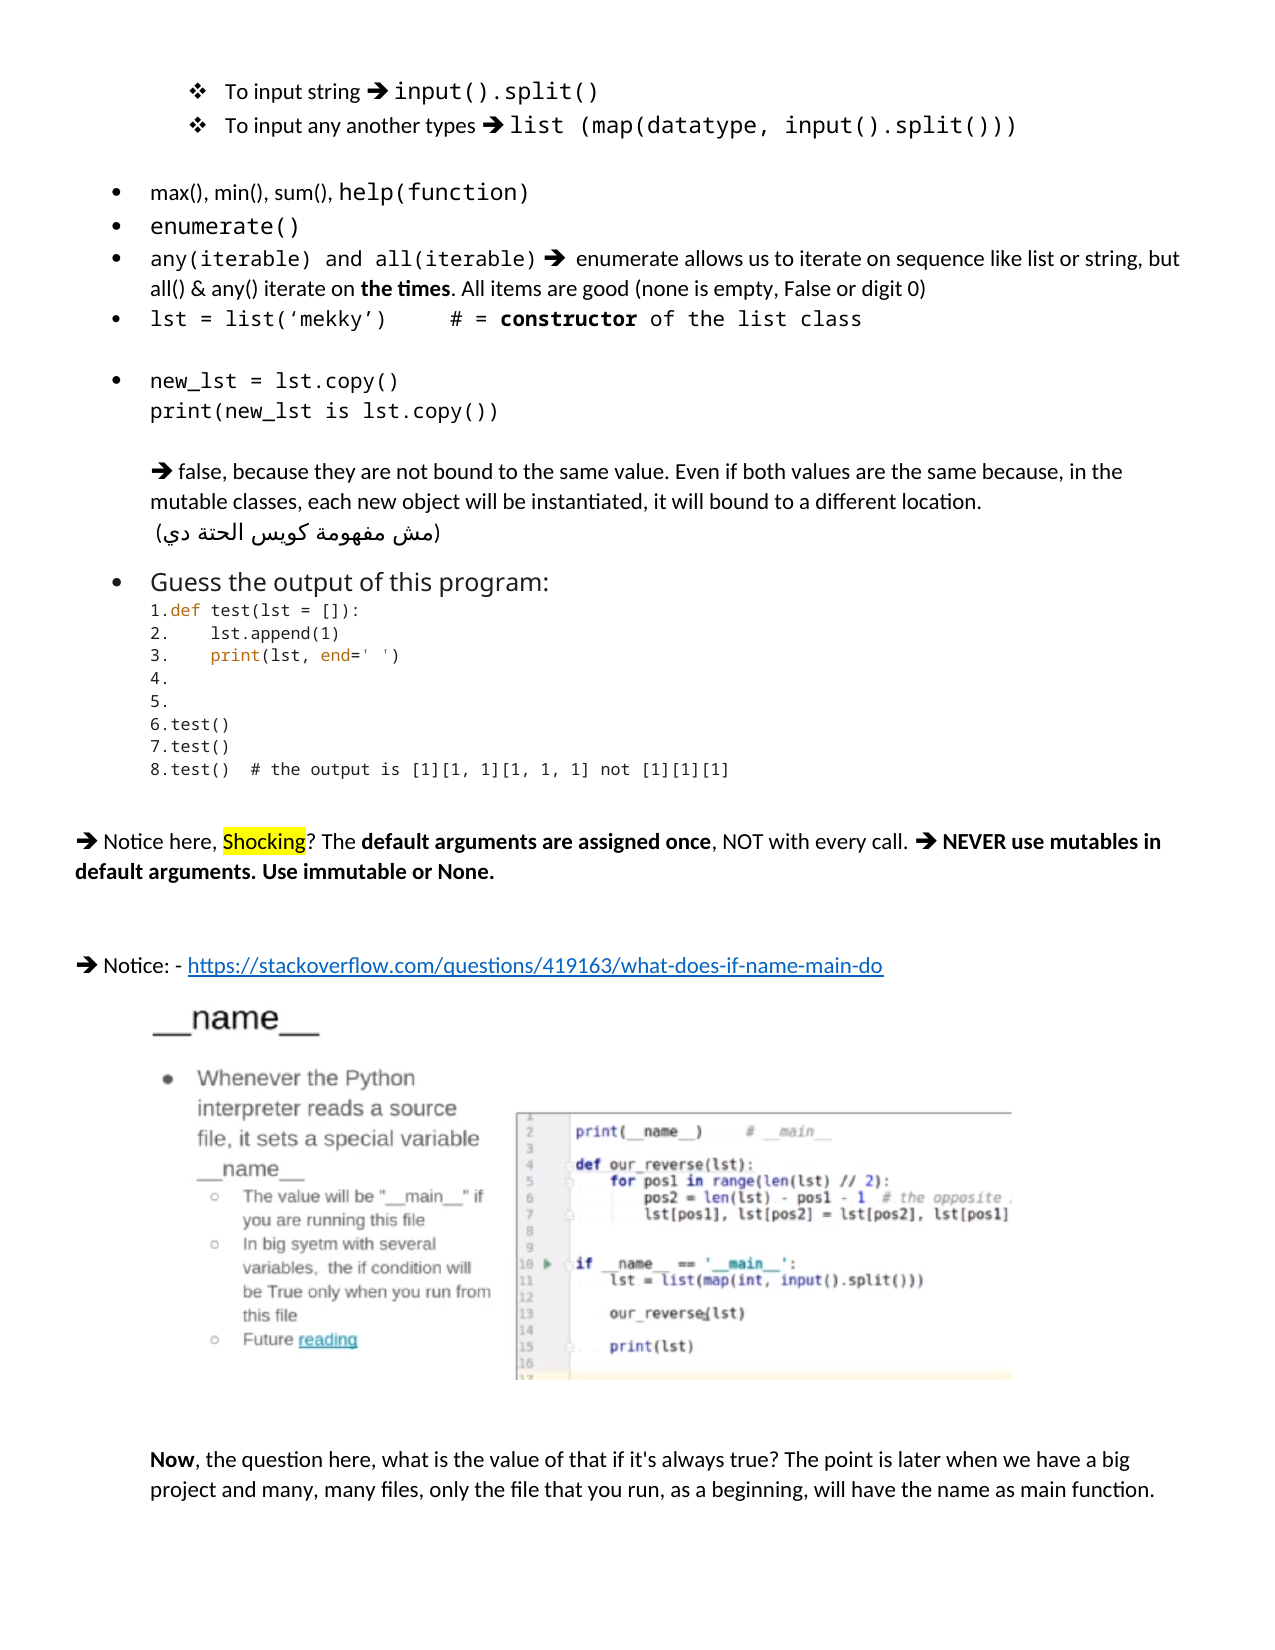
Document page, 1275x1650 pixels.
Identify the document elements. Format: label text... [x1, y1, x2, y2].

list To input any another types list (map(datatype, input().split())) [187, 109, 1200, 140]
list any(iterable) and all(iterable) enumerate allows us to iterate on sequence like list or string, but all() & any() iterate on the times. All items are good (none is empty, False or digit 0) [112, 244, 1200, 302]
list lst = list(‘mekky’) # = constructor of the list class [112, 304, 1200, 333]
list (مش مفهومة كويس الحتة دي) [150, 518, 1200, 546]
list false, because they are not bound to the same value. Even if both values are the same because, in the mutable classes, each new object will be instantiated, it will bound to a different location. [150, 457, 1200, 516]
list def test(lst = []): [150, 599, 1200, 621]
text Notice: - https://stackoverflow.com/questions/419163/what-does-if-name-main-do [75, 951, 1200, 979]
list print(new_lst is lst.copy()) [150, 396, 1200, 425]
list test() [150, 735, 1200, 758]
text Now, the question here, what is the value of that if it's always true? The point is later when we have a big project and many, many files, only the file that you run, as a beginning, will have the name as main function. [75, 1445, 1200, 1503]
picture [152, 999, 1012, 1380]
list test() [150, 712, 1200, 735]
list print(lst, end=' ') [150, 644, 1200, 667]
list enumerate() [112, 210, 1200, 241]
list new_lst = lst.copy() [112, 366, 1200, 394]
list To input string input().split() [187, 75, 1200, 106]
list max(), min(), sum(), help(function) [112, 176, 1200, 207]
list lst.append(1) [150, 621, 1200, 644]
list test() # the output is [1][1, 1][1, 1, 1] not [1][1][1] [150, 758, 1200, 780]
text Notice here, Shocking? The default arguments are assigned once, NOT with every call. NEVER use mutables in default arguments. Use immutable or None. [75, 827, 1200, 885]
list Guess the output of this program: [112, 564, 1200, 599]
